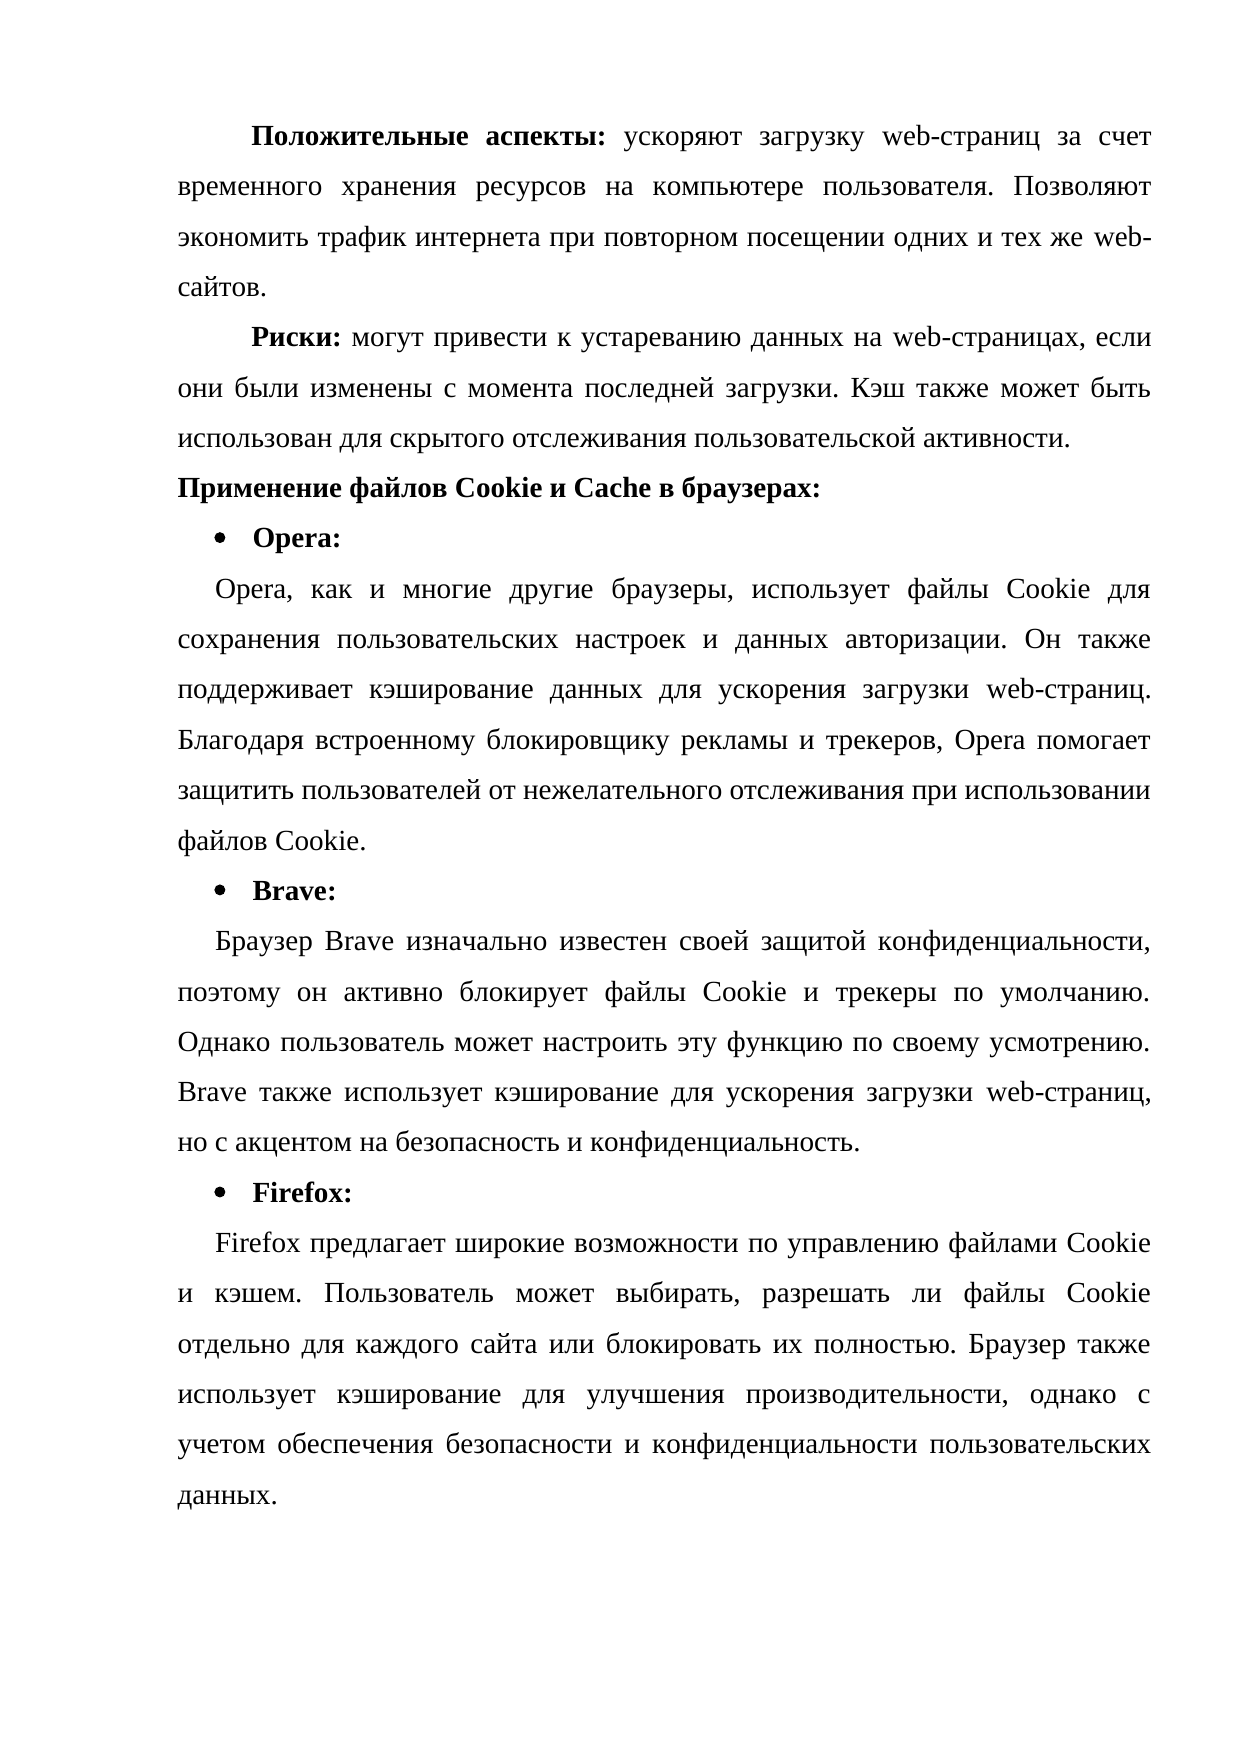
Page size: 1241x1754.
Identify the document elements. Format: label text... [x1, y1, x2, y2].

list Brave: [215, 873, 1152, 907]
text Браузер Brave изначально известен своей защитой конфиденциальности, поэтому он активно блокирует файлы Cookie и трекеры по умолчанию. Однако пользователь может настроить эту функцию по своему усмотрению. Brave также использует кэширование для ускорения загрузки web-страниц, но с акцентом на безопасность и конфиденциальность. [177, 923, 1152, 1158]
list Opera: [215, 521, 1152, 554]
list Firefox: [215, 1175, 1152, 1208]
text Риски: могут привести к устареванию данных на web-страницах, если они были изменены с момента последней загрузки. Кэш также может быть использован для скрытого отслеживания пользовательской активности. [177, 319, 1152, 453]
text Opera, как и многие другие браузеры, использует файлы Cookie для сохранения пользовательских настроек и данных авторизации. Он также поддерживает кэширование данных для ускорения загрузки web-страниц. Благодаря встроенному блокировщику рекламы и трекеров, Opera помогает защитить пользователей от нежелательного отслеживания при использовании файлов Cookie. [177, 571, 1152, 856]
text Положительные аспекты: ускоряют загрузку web-страниц за счет временного хранения ресурсов на компьютере пользователя. Позволяют экономить трафик интернета при повторном посещении одних и тех же web-сайтов. [177, 118, 1152, 303]
text Firefox предлагает широкие возможности по управлению файлами Cookie и кэшем. Пользователь может выбирать, разрешать ли файлы Cookie отдельно для каждого сайта или блокировать их полностью. Браузер также использует кэширование для улучшения производительности, однако с учетом обеспечения безопасности и конфиденциальности пользовательских данных. [177, 1225, 1152, 1510]
text Применение файлов Cookie и Cache в браузерах: [177, 470, 1152, 504]
